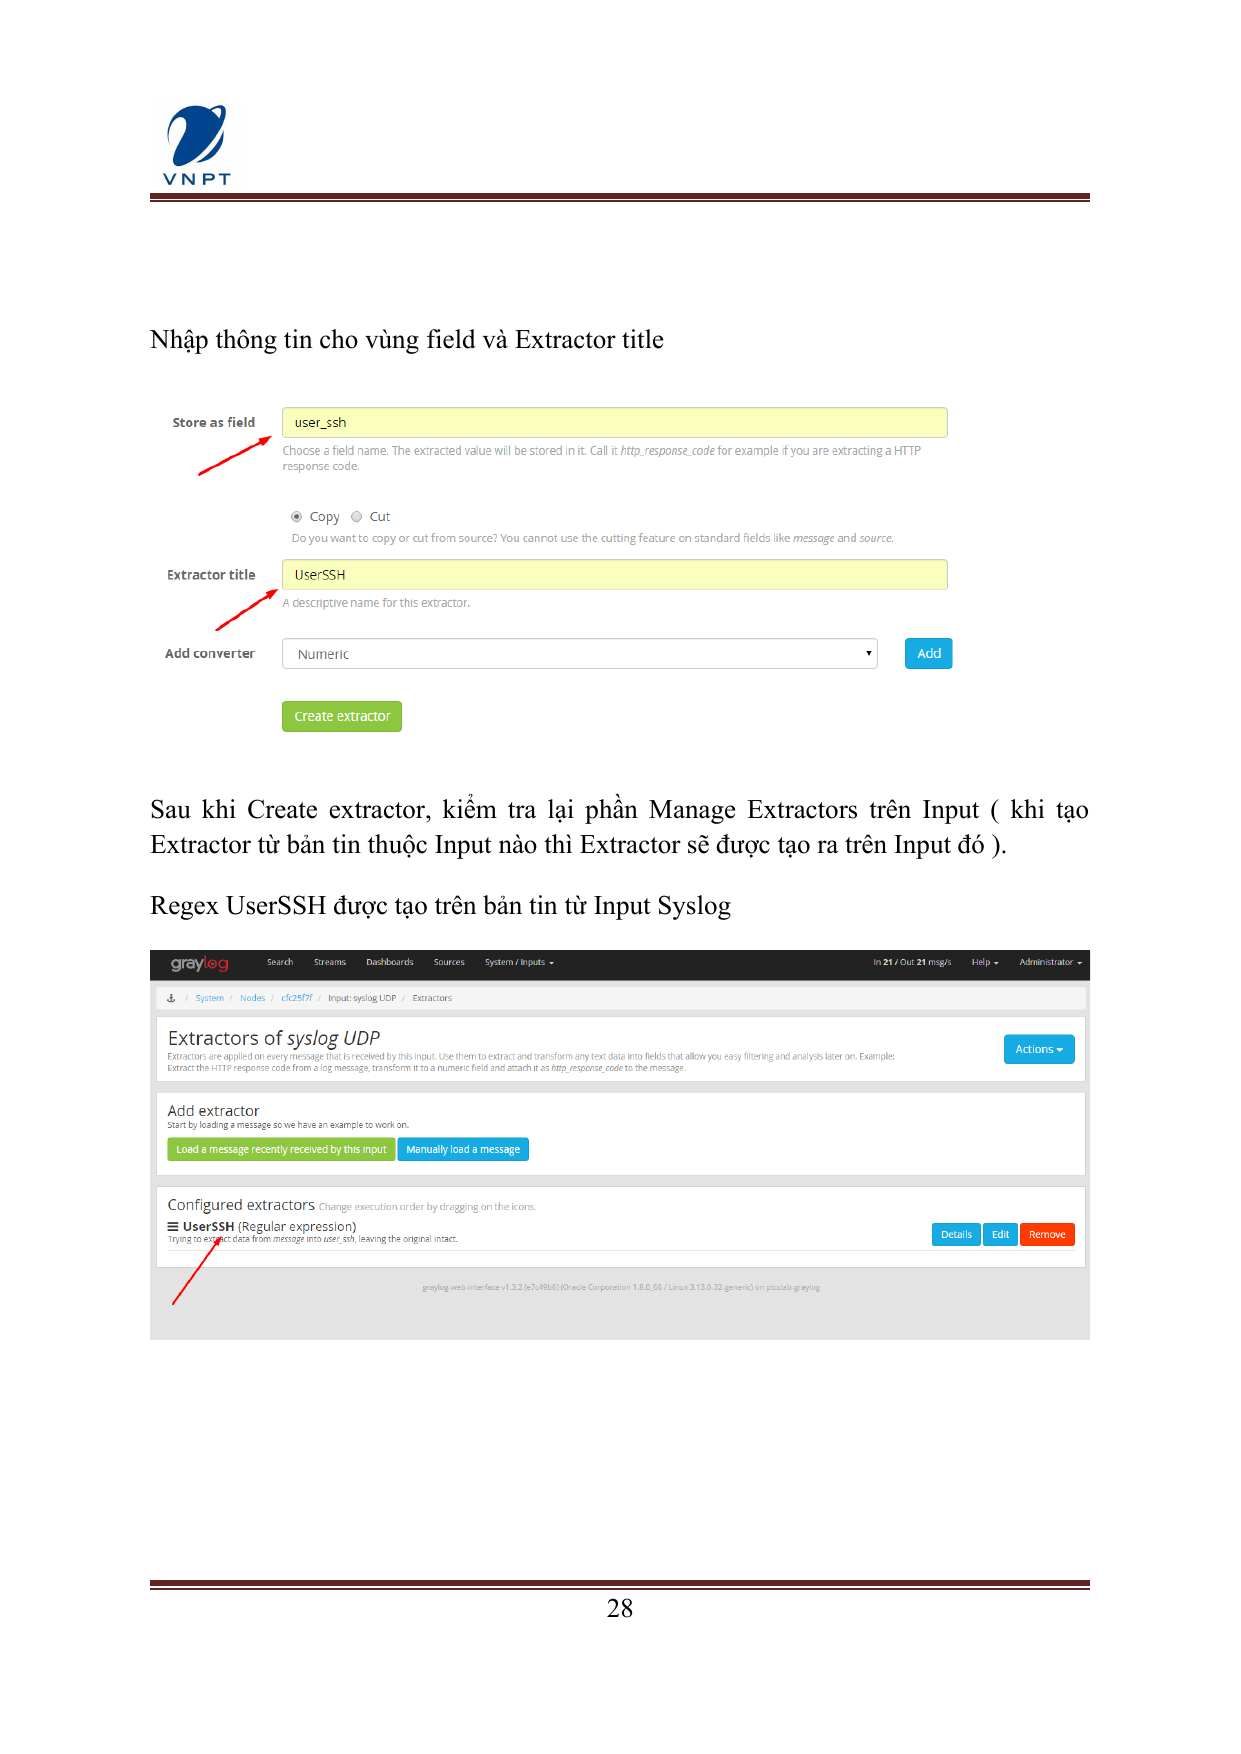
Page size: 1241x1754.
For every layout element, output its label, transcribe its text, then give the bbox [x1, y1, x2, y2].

text Nhập thông tin cho vùng field và Extractor title [150, 323, 1090, 355]
text Regex UserSSH được tạo trên bản tin từ Input Syslog [150, 889, 1090, 920]
picture [150, 384, 1091, 764]
text Sau khi Create extractor, kiểm tra lại phần Manage Extractors trên Input ( khi tạo Extractor từ bản tin thuộc Input nào thì Extractor sẽ được tạo ra trên Input đó ). [150, 793, 1090, 860]
picture [150, 100, 245, 191]
picture [150, 950, 1091, 1340]
